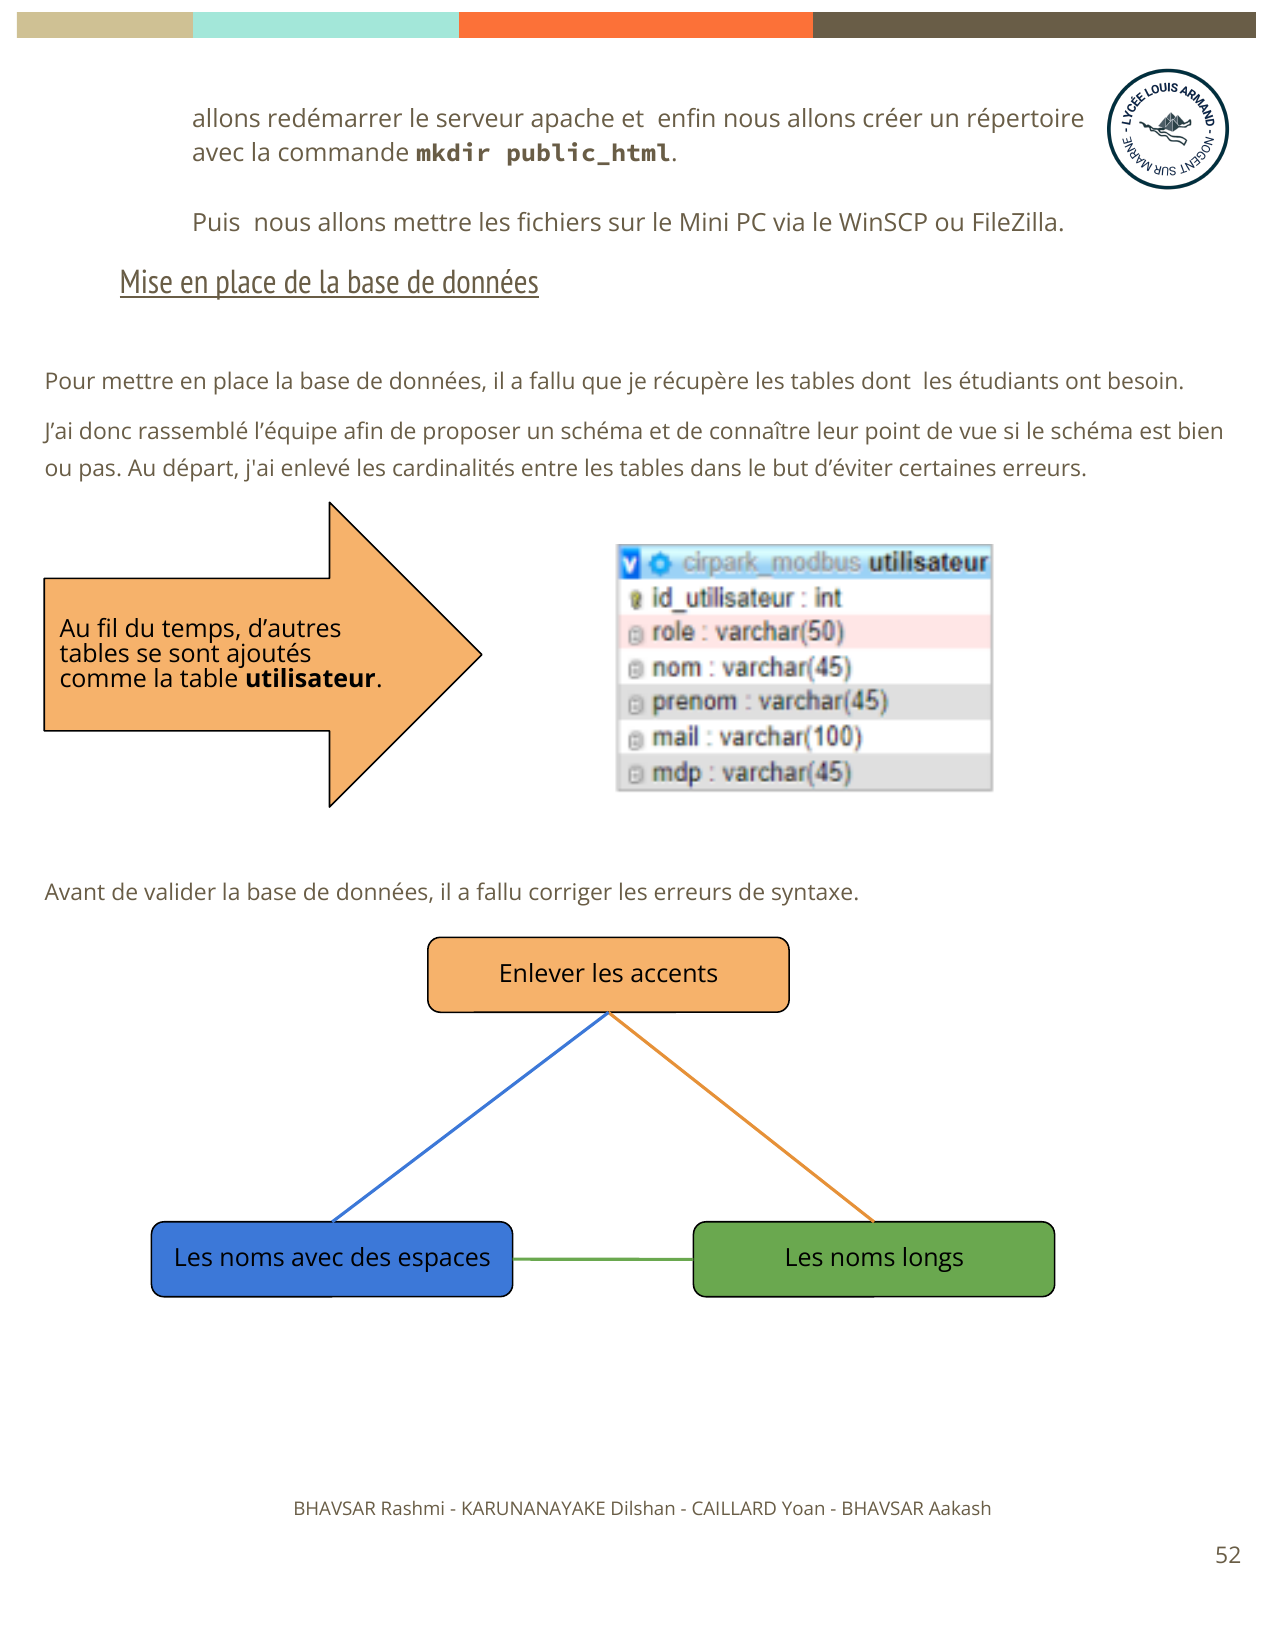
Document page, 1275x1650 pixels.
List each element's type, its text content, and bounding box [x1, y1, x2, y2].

text J’ai donc rassemblé l’équipe afin de proposer un schéma et de connaître leur point de vue si le schéma est bien ou pas. Au départ, j'ai enlevé les cardinalités entre les tables dans le but d’éviter certaines erreurs. [44, 415, 1241, 484]
subtitle Mise en place de la base de données [44, 259, 1241, 302]
picture [1120, 73, 1216, 100]
picture [16, 12, 1256, 38]
picture [614, 544, 999, 800]
text Avant de valider la base de données, il a fallu corriger les erreurs de syntaxe. [44, 876, 1241, 907]
picture [1128, 168, 1208, 185]
text Puis nous allons mettre les fichiers sur le Mini PC via le WinSCP ou FileZilla. [192, 204, 1241, 238]
text Pour mettre en place la base de données, il a fallu que je récupère les tables dont les étudiants ont besoin. [44, 365, 1241, 396]
picture [1104, 168, 1238, 195]
picture [1104, 65, 1238, 100]
